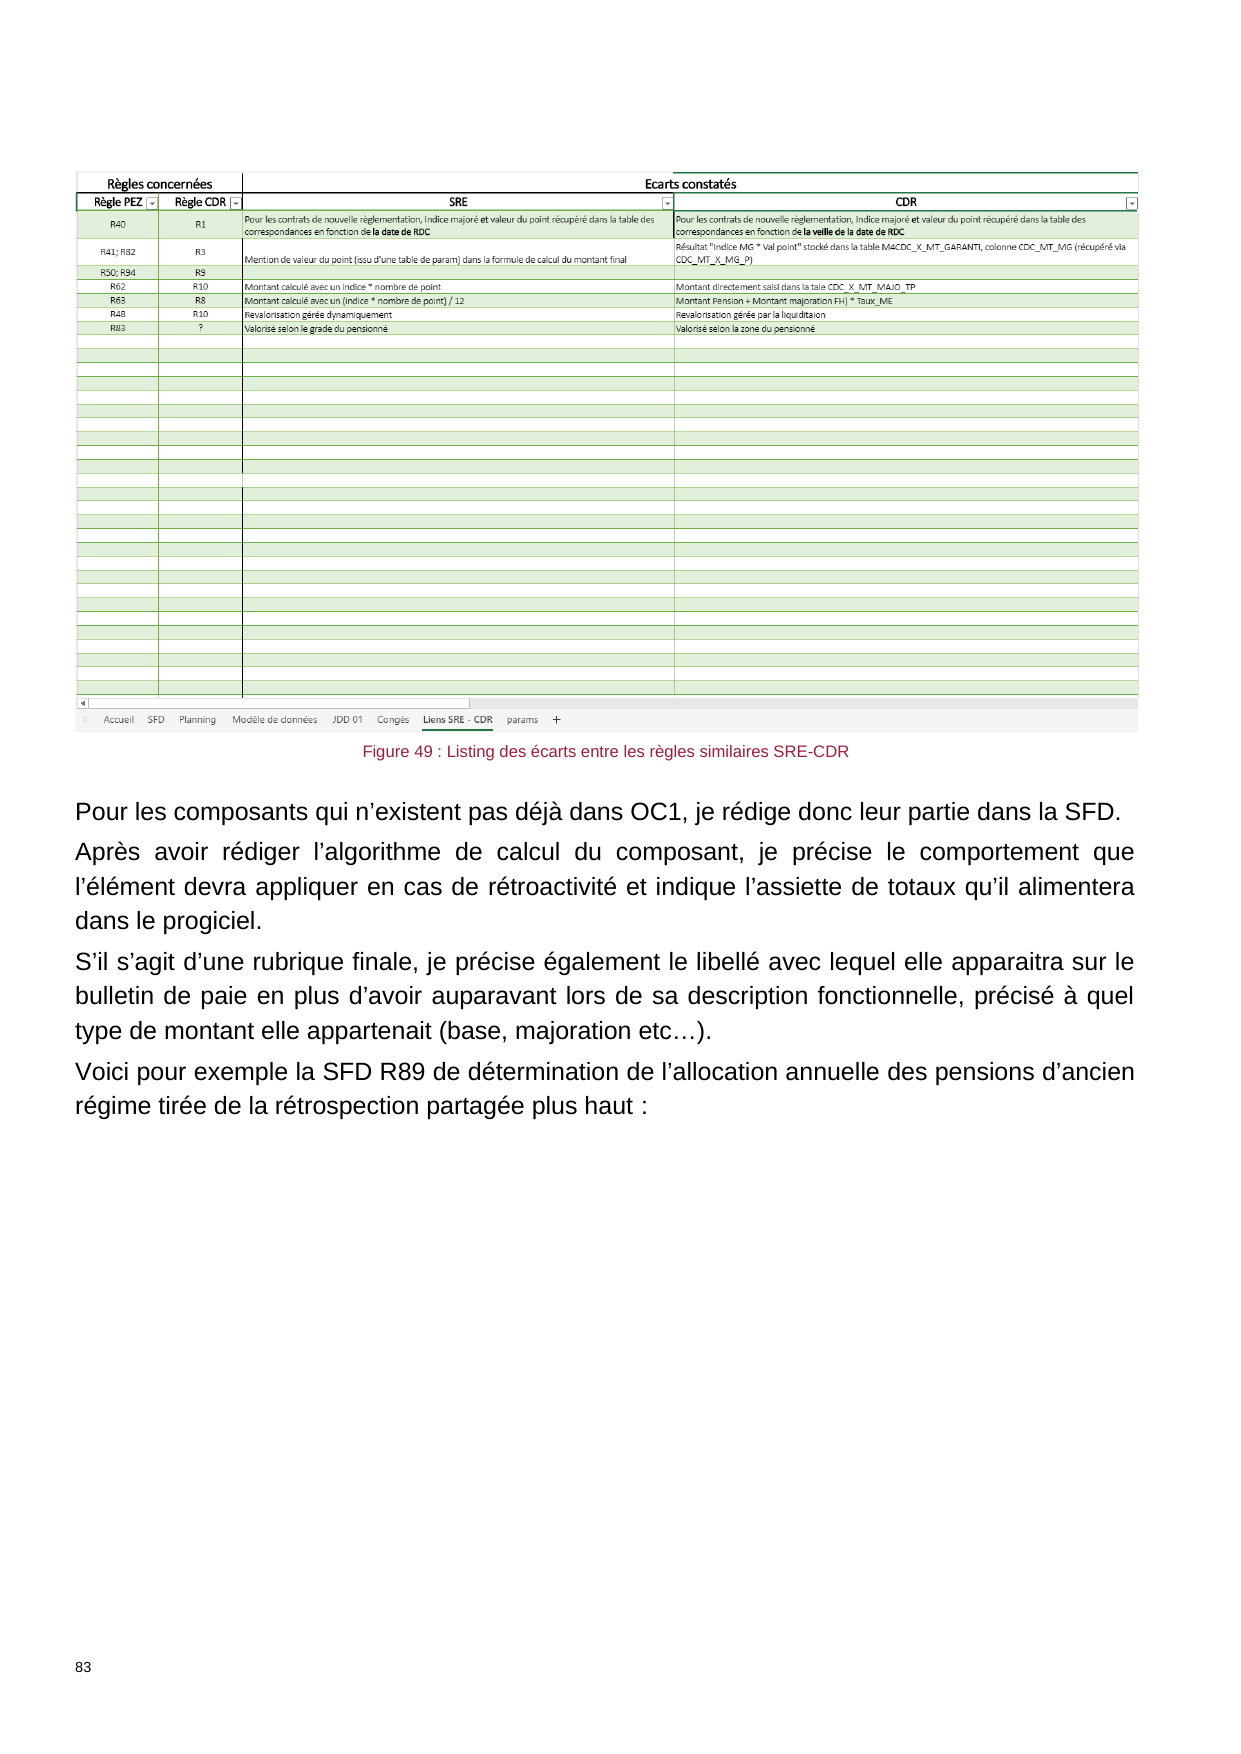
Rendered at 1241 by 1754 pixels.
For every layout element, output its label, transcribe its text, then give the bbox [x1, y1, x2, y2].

text S’il s’agit d’une rubrique finale, je précise également le libellé avec lequel elle apparaitra sur le bulletin de paie en plus d’avoir auparavant lors de sa description fonctionnelle, précisé à quel type de montant elle appartenait (base, majoration etc…). [75, 947, 1137, 1044]
picture [75, 171, 1139, 732]
text Figure 49 : Listing des écarts entre les règles similaires SRE-CDR [75, 741, 1137, 761]
text Après avoir rédiger l’algorithme de calcul du composant, je précise le comportement que l’élément devra appliquer en cas de rétroactivité et indique l’assiette de totaux qu’il alimentera dans le progiciel. [75, 837, 1137, 935]
text Voici pour exemple la SFD R89 de détermination de l’allocation annuelle des pensions d’ancien régime tirée de la rétrospection partagée plus haut : [75, 1057, 1137, 1120]
text Pour les composants qui n’existent pas déjà dans OC1, je rédige donc leur partie dans la SFD. [75, 796, 1137, 825]
